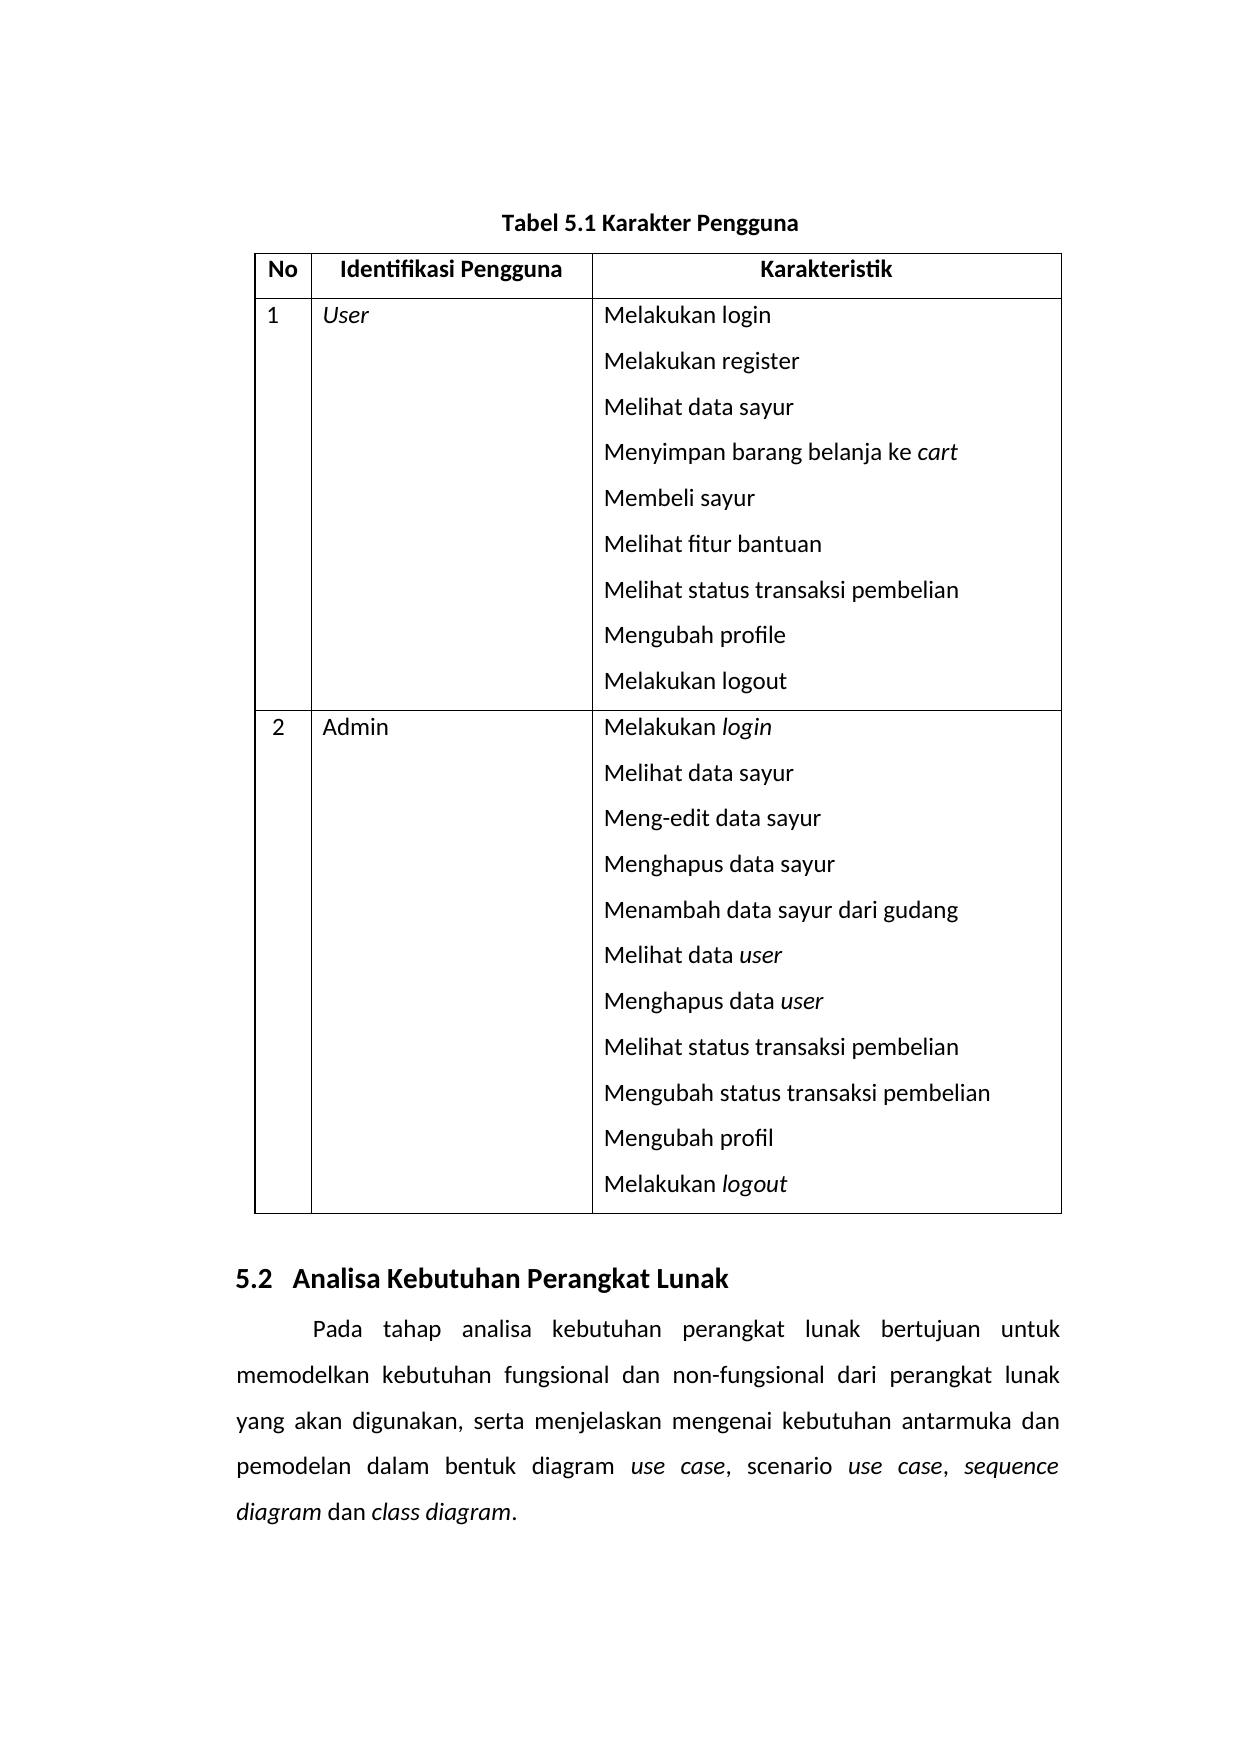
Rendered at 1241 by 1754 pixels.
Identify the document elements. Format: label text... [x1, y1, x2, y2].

table_cell 1 [256, 299, 311, 710]
table_cell Admin [312, 711, 592, 1213]
table_cell Melakukan login Melihat data sayur Meng-edit data sayur Menghapus data sayur Menambah data sayur dari gudang Melihat data user Menghapus data user Melihat status transaksi pembelian Mengubah status transaksi pembelian Mengubah profil Melakukan logout [593, 711, 1061, 1213]
subtitle 5.2 Analisa Kebutuhan Perangkat Lunak [235, 1260, 1064, 1296]
table_cell User [312, 299, 592, 710]
table_cell 2 [256, 711, 311, 1213]
text Tabel 5.1 Karakter Pengguna [236, 207, 1064, 237]
text Pada tahap analisa kebutuhan perangkat lunak bertujuan untuk memodelkan kebutuhan fungsional dan non-fungsional dari perangkat lunak yang akan digunakan, serta menjelaskan mengenai kebutuhan antarmuka dan pemodelan dalam bentuk diagram use case, scenario use case, sequence diagram dan class diagram. [236, 1313, 1061, 1527]
table_header No [256, 254, 311, 298]
table_header Karakteristik [593, 254, 1061, 298]
table_cell Melakukan login Melakukan register Melihat data sayur Menyimpan barang belanja ke cart Membeli sayur Melihat fitur bantuan Melihat status transaksi pembelian Mengubah profile Melakukan logout [593, 299, 1061, 710]
table_header Identifikasi Pengguna [312, 254, 592, 298]
